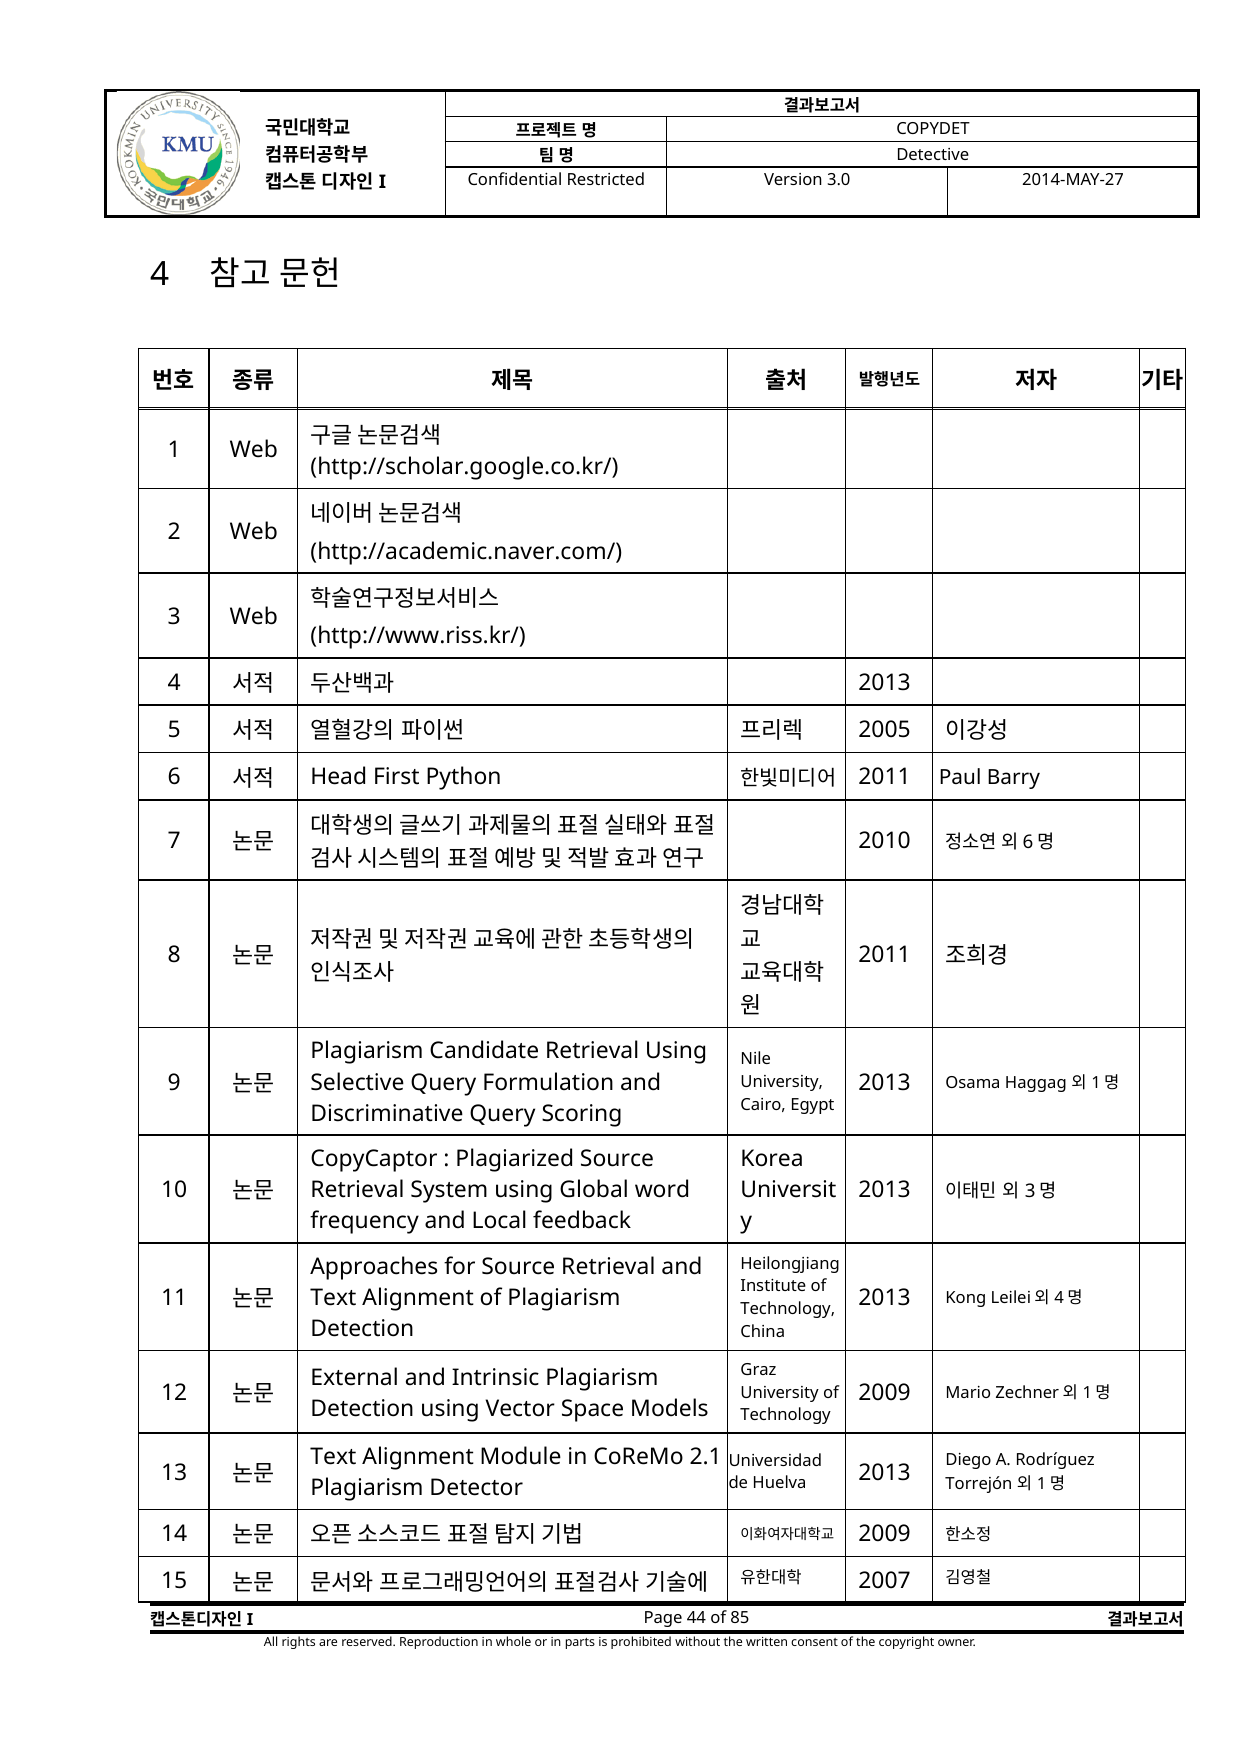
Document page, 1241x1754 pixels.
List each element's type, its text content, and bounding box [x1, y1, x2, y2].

table_cell [1140, 1510, 1185, 1556]
table_cell [728, 801, 845, 879]
table_cell 2005 [846, 706, 932, 752]
table_cell 정소연 외 6명 [933, 801, 1139, 879]
table_cell 논문 [210, 1351, 297, 1432]
table_cell 5 [139, 706, 208, 752]
table_cell 2011 [846, 881, 932, 1026]
table_cell [1140, 410, 1185, 487]
table_cell 한빛미디어 [728, 753, 845, 799]
table_cell [1140, 489, 1185, 572]
table_cell 경남대학교 교육대학원 [728, 881, 845, 1026]
table_cell 2011 [846, 753, 932, 799]
table_cell 오픈 소스코드 표절 탐지 기법 [298, 1510, 727, 1556]
table_cell 2013 [846, 1244, 932, 1350]
table_cell Plagiarism Candidate Retrieval Using Selective Query Formulation and Discriminative Query Scoring [298, 1028, 727, 1134]
table_cell 대학생의 글쓰기 과제물의 표절 실태와 표절 검사 시스템의 표절 예방 및 적발 효과 연구 [298, 801, 727, 879]
table_cell Universidad de Huelva [728, 1434, 845, 1508]
table_cell 논문 [210, 1434, 297, 1508]
table_cell 9 [139, 1028, 208, 1134]
table_cell Osama Haggag 외 1명 [933, 1028, 1139, 1134]
table_cell 한소정 [933, 1510, 1139, 1556]
table_header 출처 [728, 349, 845, 407]
table_cell [728, 574, 845, 657]
table_cell 6 [139, 753, 208, 799]
table_cell [933, 489, 1139, 572]
table_cell 논문 [210, 801, 297, 879]
table_cell 서적 [210, 659, 297, 704]
table_cell 논문 [210, 1136, 297, 1242]
table_cell 구글 논문검색 (http://scholar.google.co.kr/) [298, 410, 727, 487]
table_cell 7 [139, 801, 208, 879]
table_cell 프리렉 [728, 706, 845, 752]
table_cell 2 [139, 489, 208, 572]
table_cell [933, 574, 1139, 657]
table_cell [728, 489, 845, 572]
table_cell 2007 [846, 1557, 932, 1601]
table_cell 김영철 [933, 1557, 1139, 1601]
table_cell [1140, 881, 1185, 1026]
table_cell [933, 659, 1139, 704]
table_cell 2013 [846, 1136, 932, 1242]
table_cell 2009 [846, 1351, 932, 1432]
table_cell Web [210, 410, 297, 487]
table_cell 3 [139, 574, 208, 657]
table_cell [846, 489, 932, 572]
table_cell [846, 410, 932, 487]
table_cell [1140, 753, 1185, 799]
table_cell Diego A. Rodríguez Torrejón 외 1명 [933, 1434, 1139, 1508]
table_cell Web [210, 574, 297, 657]
table_cell [1140, 1557, 1185, 1601]
table_cell 이강성 [933, 706, 1139, 752]
table_cell Heilongjiang Institute of Technology, China [728, 1244, 845, 1350]
table_cell 열혈강의 파이썬 [298, 706, 727, 752]
table_header 번호 [139, 349, 208, 407]
table_cell CopyCaptor : Plagiarized Source Retrieval System using Global word frequency and Local feedback [298, 1136, 727, 1242]
table_cell 논문 [210, 1028, 297, 1134]
table_cell 1 [139, 410, 208, 487]
table_cell Paul Barry [933, 753, 1139, 799]
table_cell [1140, 1434, 1185, 1508]
table_header 발행년도 [846, 349, 932, 407]
table_cell 2013 [846, 1434, 932, 1508]
table_cell 조희경 [933, 881, 1139, 1026]
table_header 기타 [1140, 349, 1185, 407]
table_cell 서적 [210, 706, 297, 752]
table_cell 11 [139, 1244, 208, 1350]
table_cell 15 [139, 1557, 208, 1601]
table_cell 문서와 프로그래밍언어의 표절검사 기술에 관한 연구 [298, 1557, 727, 1601]
table_cell [1140, 574, 1185, 657]
table_cell 13 [139, 1434, 208, 1508]
table_cell [1140, 1136, 1185, 1242]
table_cell [1140, 1351, 1185, 1432]
table_cell 논문 [210, 1510, 297, 1556]
table_cell Web [210, 489, 297, 572]
table_cell [1140, 1244, 1185, 1350]
subtitle 참고 문헌 [150, 246, 1090, 295]
table_cell 서적 [210, 753, 297, 799]
picture [116, 91, 240, 215]
table_cell Mario Zechner외 1명 [933, 1351, 1139, 1432]
table_cell External and Intrinsic Plagiarism Detection using Vector Space Models [298, 1351, 727, 1432]
table_cell 두산백과 [298, 659, 727, 704]
table_cell 2013 [846, 1028, 932, 1134]
table_cell 논문 [210, 1244, 297, 1350]
table_cell 2010 [846, 801, 932, 879]
table_cell 10 [139, 1136, 208, 1242]
table_cell 14 [139, 1510, 208, 1556]
table_cell 2009 [846, 1510, 932, 1556]
table_cell 12 [139, 1351, 208, 1432]
table_cell [1140, 706, 1185, 752]
table_cell [933, 410, 1139, 487]
table_cell Nile University, Cairo, Egypt [728, 1028, 845, 1134]
table_cell 4 [139, 659, 208, 704]
table_header 제목 [298, 349, 727, 407]
table_cell 이태민 외 3명 [933, 1136, 1139, 1242]
table_cell [1140, 1028, 1185, 1134]
table_cell [846, 574, 932, 657]
table_header 저자 [933, 349, 1139, 407]
table_cell Kong Leilei외 4명 [933, 1244, 1139, 1350]
table_cell Korea University [728, 1136, 845, 1242]
table_cell 유한대학 [728, 1557, 845, 1601]
table_cell 저작권 및 저작권 교육에 관한 초등학생의 인식조사 [298, 881, 727, 1026]
table_cell [728, 410, 845, 487]
table_cell [1140, 659, 1185, 704]
table_cell 이화여자대학교 [728, 1510, 845, 1556]
table_cell 학술연구정보서비스 (http://www.riss.kr/) [298, 574, 727, 657]
table_cell [1140, 801, 1185, 879]
table_cell 8 [139, 881, 208, 1026]
table_cell 2013 [846, 659, 932, 704]
table_cell Head First Python [298, 753, 727, 799]
table_cell 논문 [210, 881, 297, 1026]
table_header 종류 [210, 349, 297, 407]
table_cell [728, 659, 845, 704]
table_cell Graz University of Technology [728, 1351, 845, 1432]
table_cell 네이버 논문검색 (http://academic.naver.com/) [298, 489, 727, 572]
table_cell Approaches for Source Retrieval and Text Alignment of Plagiarism Detection [298, 1244, 727, 1350]
table_cell 논문 [210, 1557, 297, 1601]
table_cell Text Alignment Module in CoReMo 2.1 Plagiarism Detector [298, 1434, 727, 1508]
